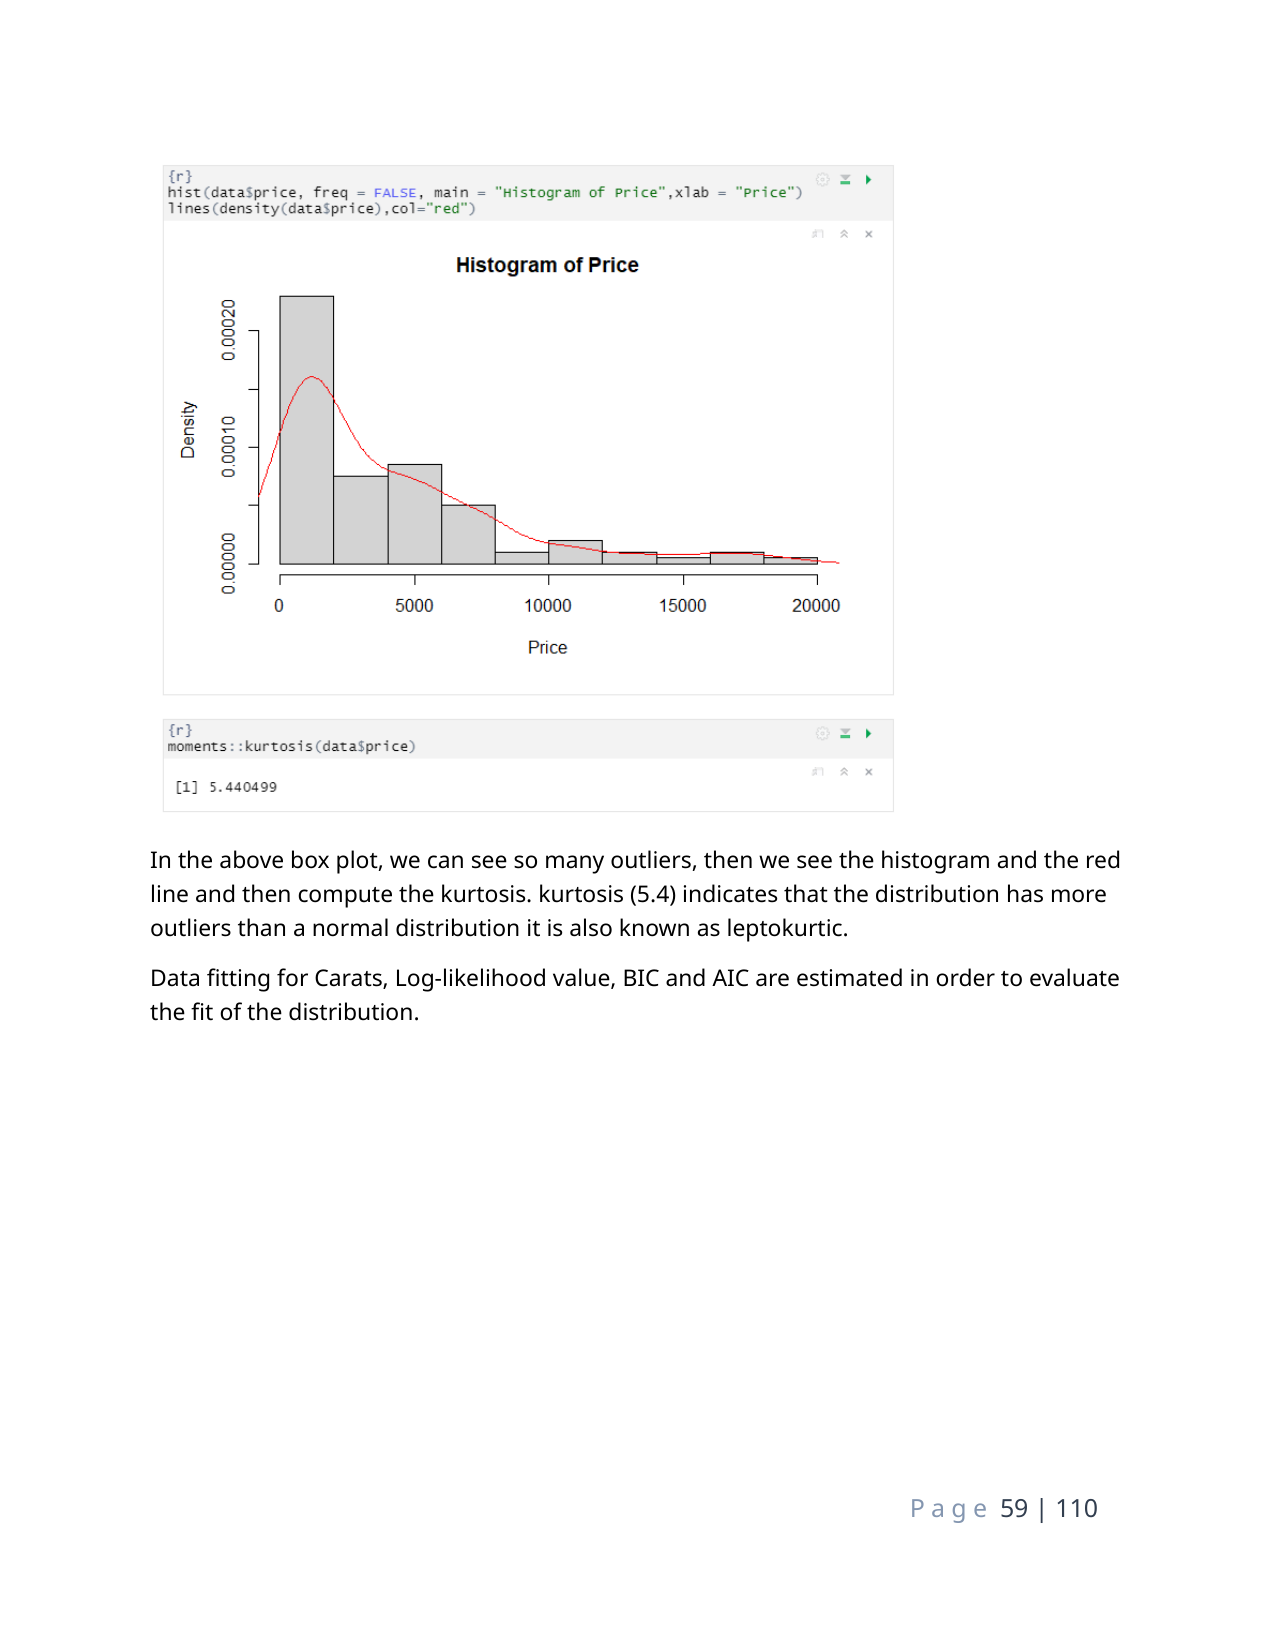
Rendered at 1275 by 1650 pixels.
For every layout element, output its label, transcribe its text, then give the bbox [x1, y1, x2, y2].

picture [150, 150, 909, 825]
text Data fitting for Carats, Log-likelihood value, BIC and AIC are estimated in order to evaluate the fit of the distribution. [150, 962, 1125, 1027]
text In the above box plot, we can see so many outliers, then we see the histogram and the red line and then compute the kurtosis. kurtosis (5.4) indicates that the distribution has more outliers than a normal distribution it is also known as leptokurtic. [150, 844, 1125, 943]
